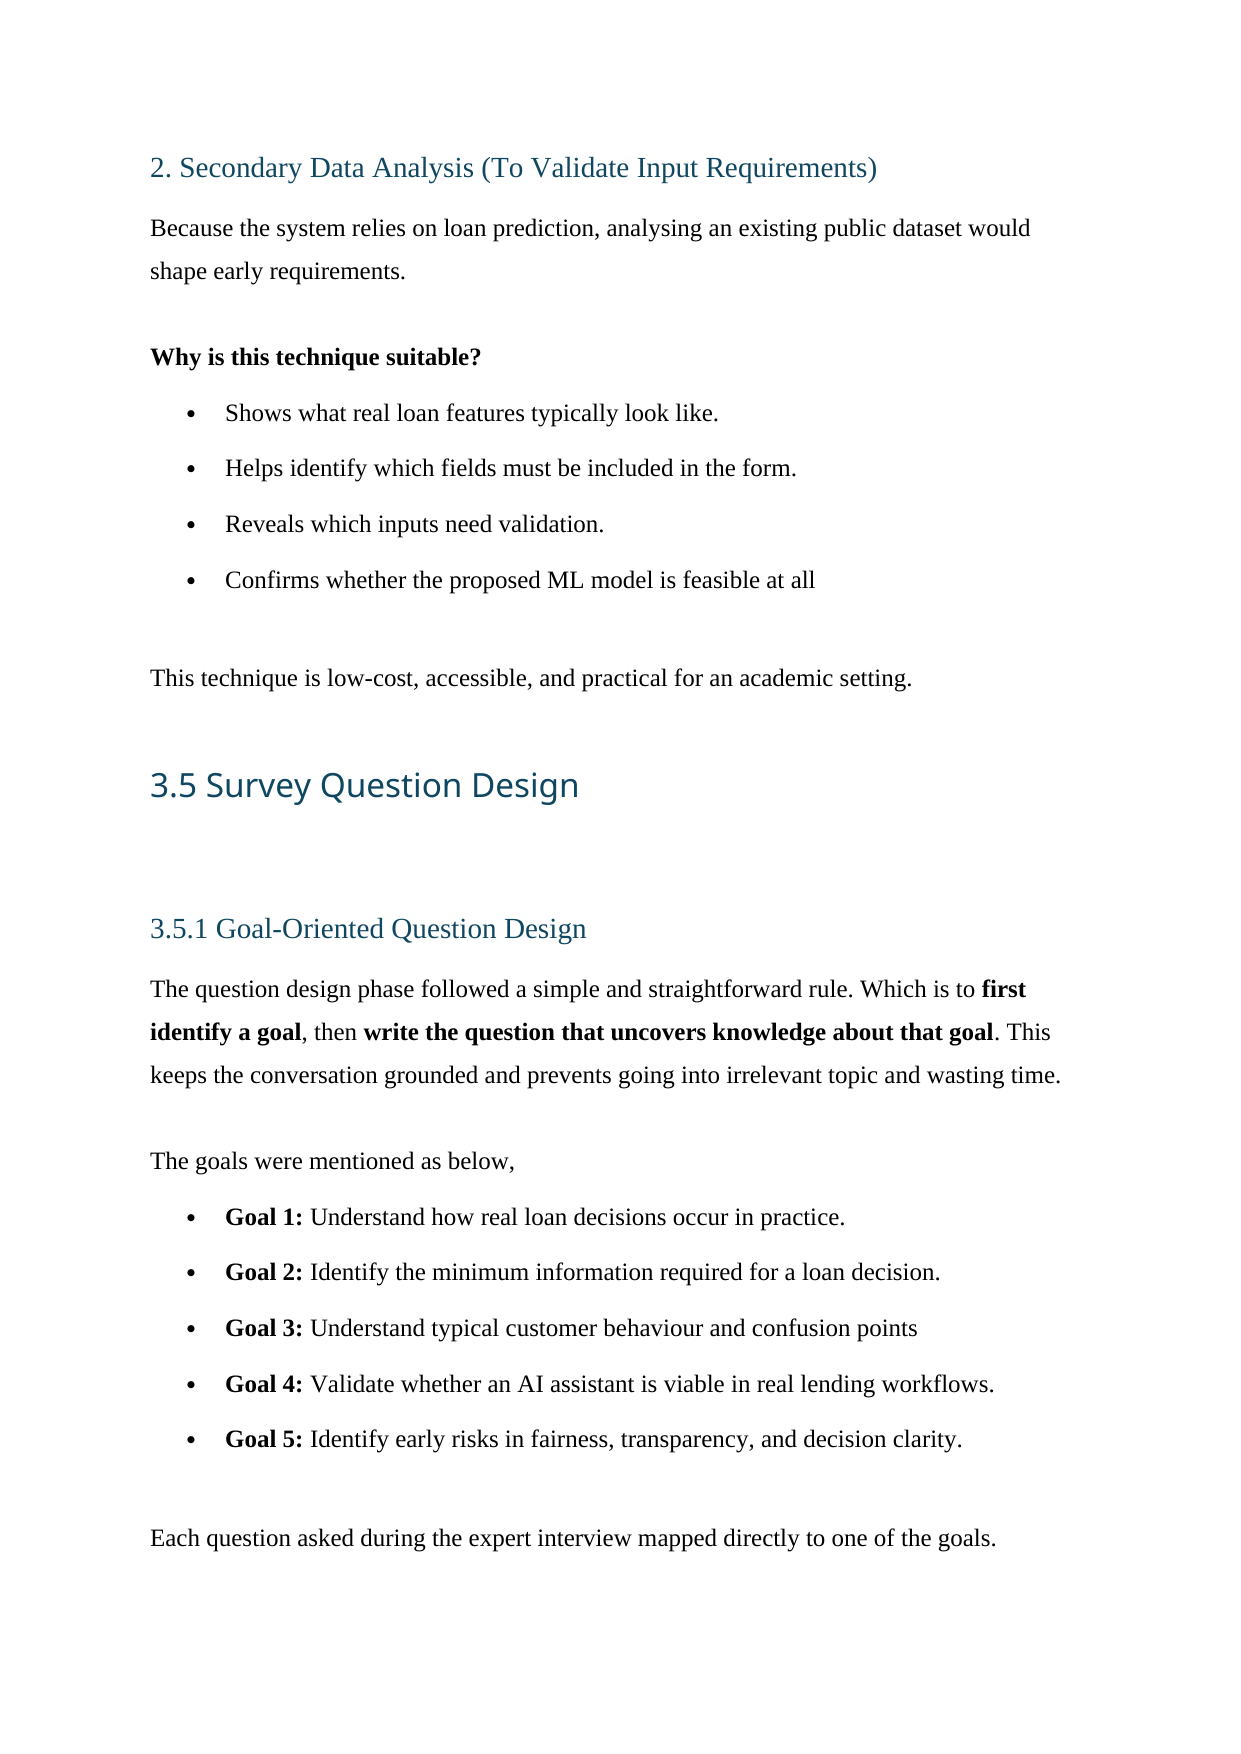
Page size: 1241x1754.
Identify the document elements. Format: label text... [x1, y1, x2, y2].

list Goal 5: Identify early risks in fairness, transparency, and decision clarity. [187, 1424, 1090, 1453]
list Helps identify which fields must be included in the form. [187, 453, 1090, 482]
text The goals were mentioned as below, [150, 1146, 1090, 1175]
list Goal 2: Identify the minimum information required for a loan decision. [187, 1257, 1090, 1286]
text Why is this technique suitable? [150, 342, 1090, 371]
list Reveals which inputs need validation. [187, 509, 1090, 538]
text This technique is low-cost, accessible, and practical for an academic setting. [150, 663, 1090, 692]
list Goal 1: Understand how real loan decisions occur in practice. [187, 1202, 1090, 1231]
subtitle 3.5.1 Goal-Oriented Question Design [150, 911, 1090, 944]
list Goal 3: Understand typical customer behaviour and confusion points [187, 1313, 1090, 1342]
list Confirms whether the proposed ML model is feasible at all [187, 565, 1090, 593]
subtitle 3.5 Survey Question Design [150, 762, 1090, 808]
text The question design phase followed a simple and straightforward rule. Which is to first identify a goal, then write the question that uncovers knowledge about that goal. This keeps the conversation grounded and prevents going into irrelevant topic and wasting time. [150, 974, 1090, 1089]
subtitle 2. Secondary Data Analysis (To Validate Input Requirements) [150, 150, 1090, 183]
list Goal 4: Validate whether an AI assistant is viable in real lending workflows. [187, 1369, 1090, 1397]
text Each question asked during the expert interview mapped directly to one of the goals. [150, 1523, 1090, 1552]
text Because the system relies on loan prediction, analysing an existing public dataset would shape early requirements. [150, 213, 1090, 285]
list Shows what real loan features typically look like. [187, 398, 1090, 427]
